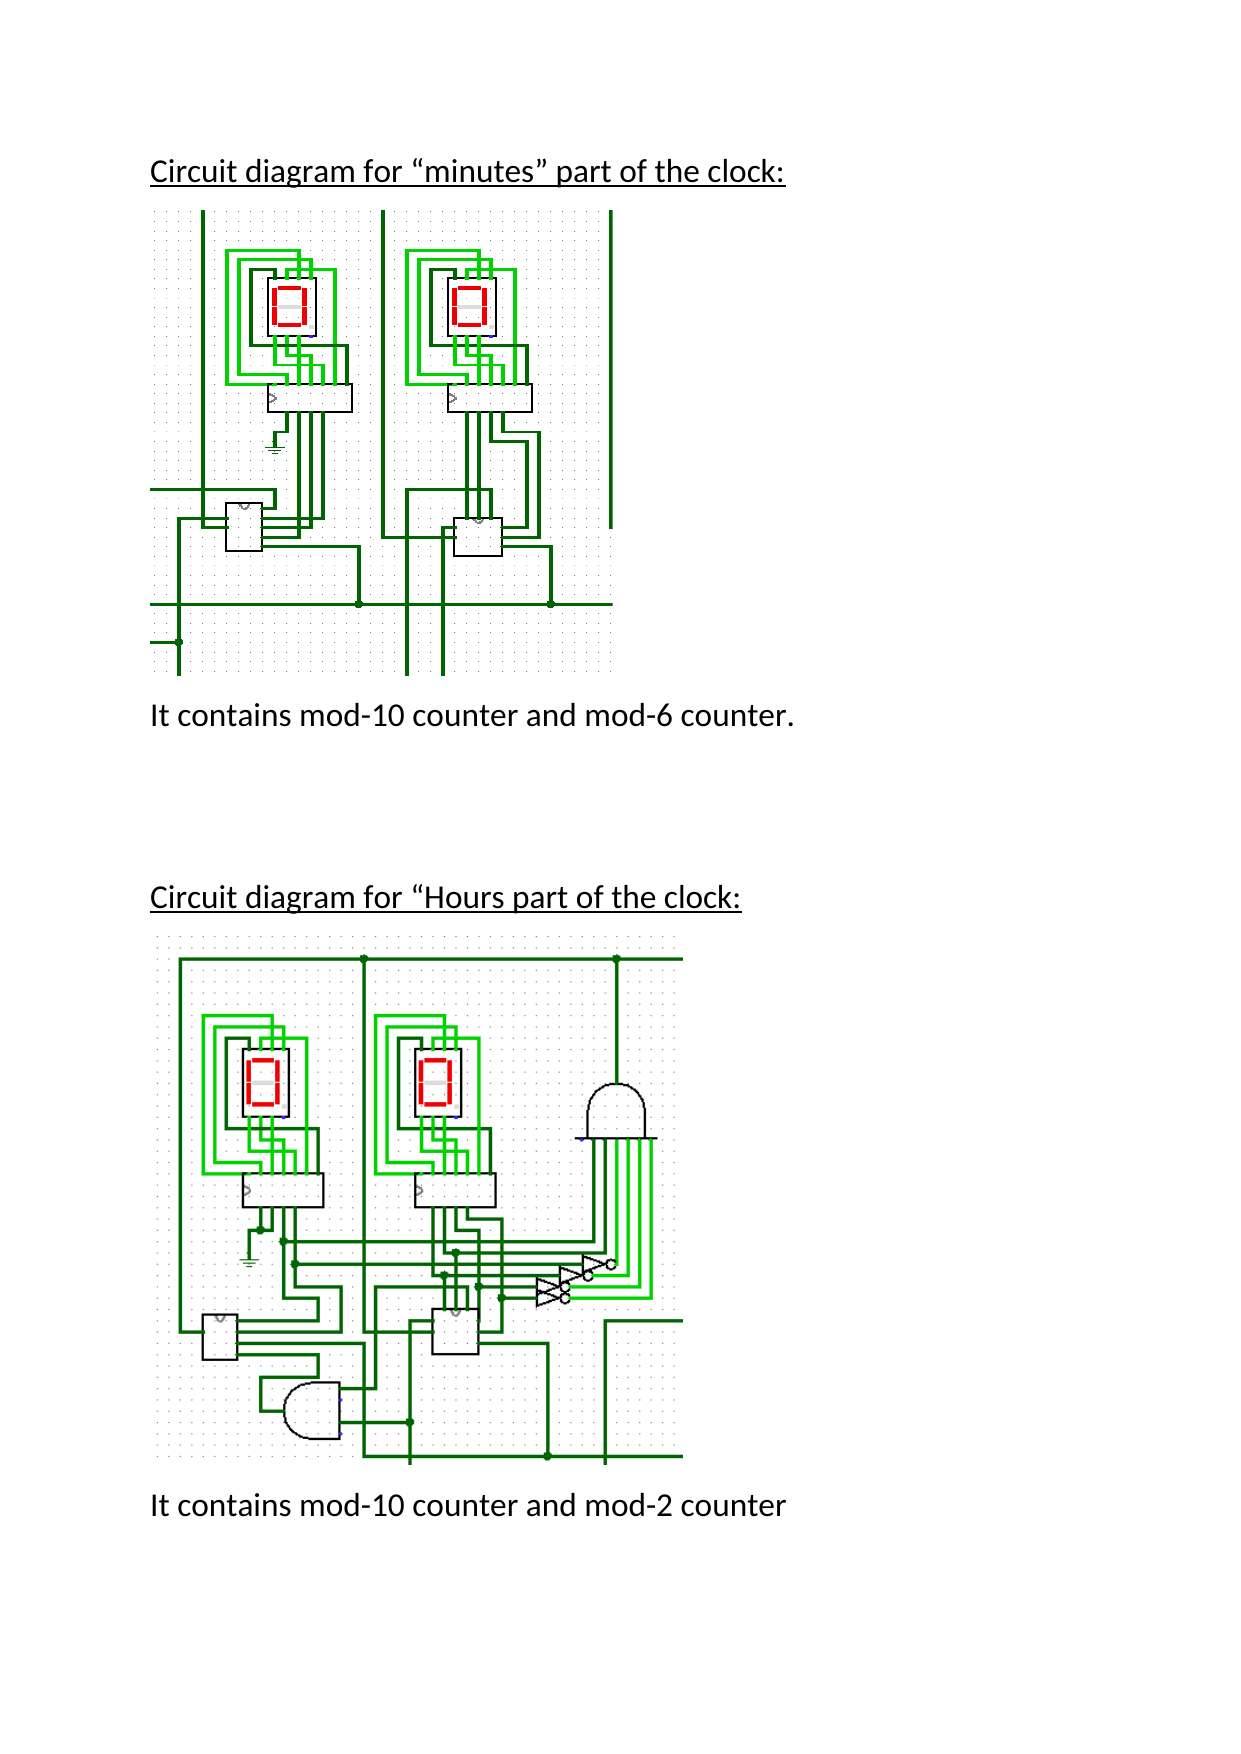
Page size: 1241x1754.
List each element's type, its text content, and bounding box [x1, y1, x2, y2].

text It contains mod-10 counter and mod-6 counter. [150, 694, 1090, 735]
picture [150, 210, 613, 676]
text Circuit diagram for “Hours part of the clock: [150, 876, 1090, 917]
picture [150, 936, 683, 1465]
text Circuit diagram for “minutes” part of the clock: [150, 150, 1090, 191]
text It contains mod-10 counter and mod-2 counter [150, 1484, 1090, 1524]
